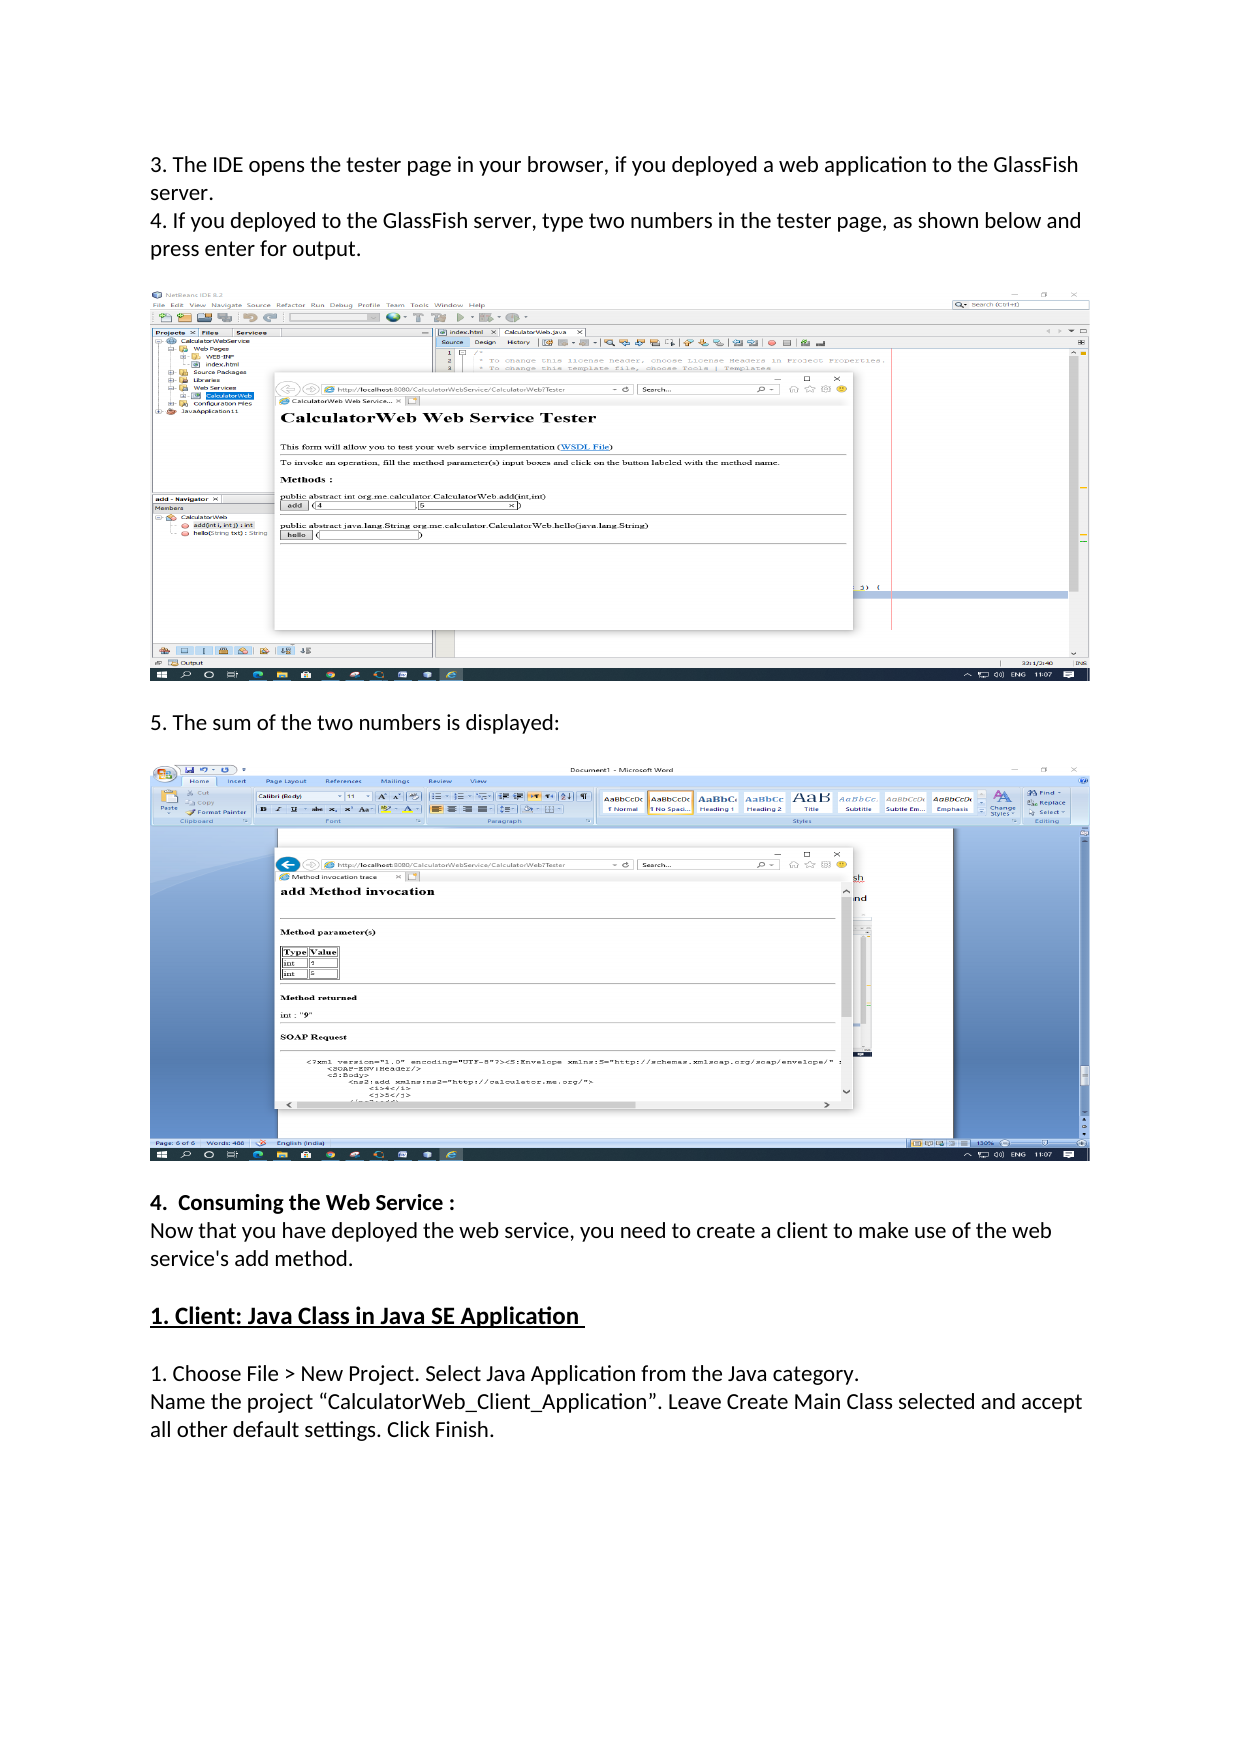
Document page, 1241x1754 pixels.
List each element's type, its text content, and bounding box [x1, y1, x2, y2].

text 5. The sum of the two numbers is displayed: [150, 708, 1090, 736]
text 4. Consuming the Web Service : [150, 1188, 1090, 1216]
text 4. If you deployed to the GlassFish server, type two numbers in the tester page, as shown below and press enter for output. [150, 206, 1090, 262]
picture [150, 290, 1090, 681]
text 1. Choose File > New Project. Select Java Application from the Java category. [150, 1359, 1090, 1387]
text 1. Client: Java Class in Java SE Application [150, 1300, 1090, 1331]
text Name the project “CalculatorWeb_Client_Application”. Leave Create Main Class selected and accept all other default settings. Click Finish. [150, 1387, 1090, 1443]
text 3. The IDE opens the tester page in your browser, if you deployed a web application to the GlassFish server. [150, 150, 1090, 206]
picture [150, 764, 1090, 1161]
text Now that you have deployed the web service, you need to create a client to make use of the web service's add method. [150, 1216, 1090, 1272]
